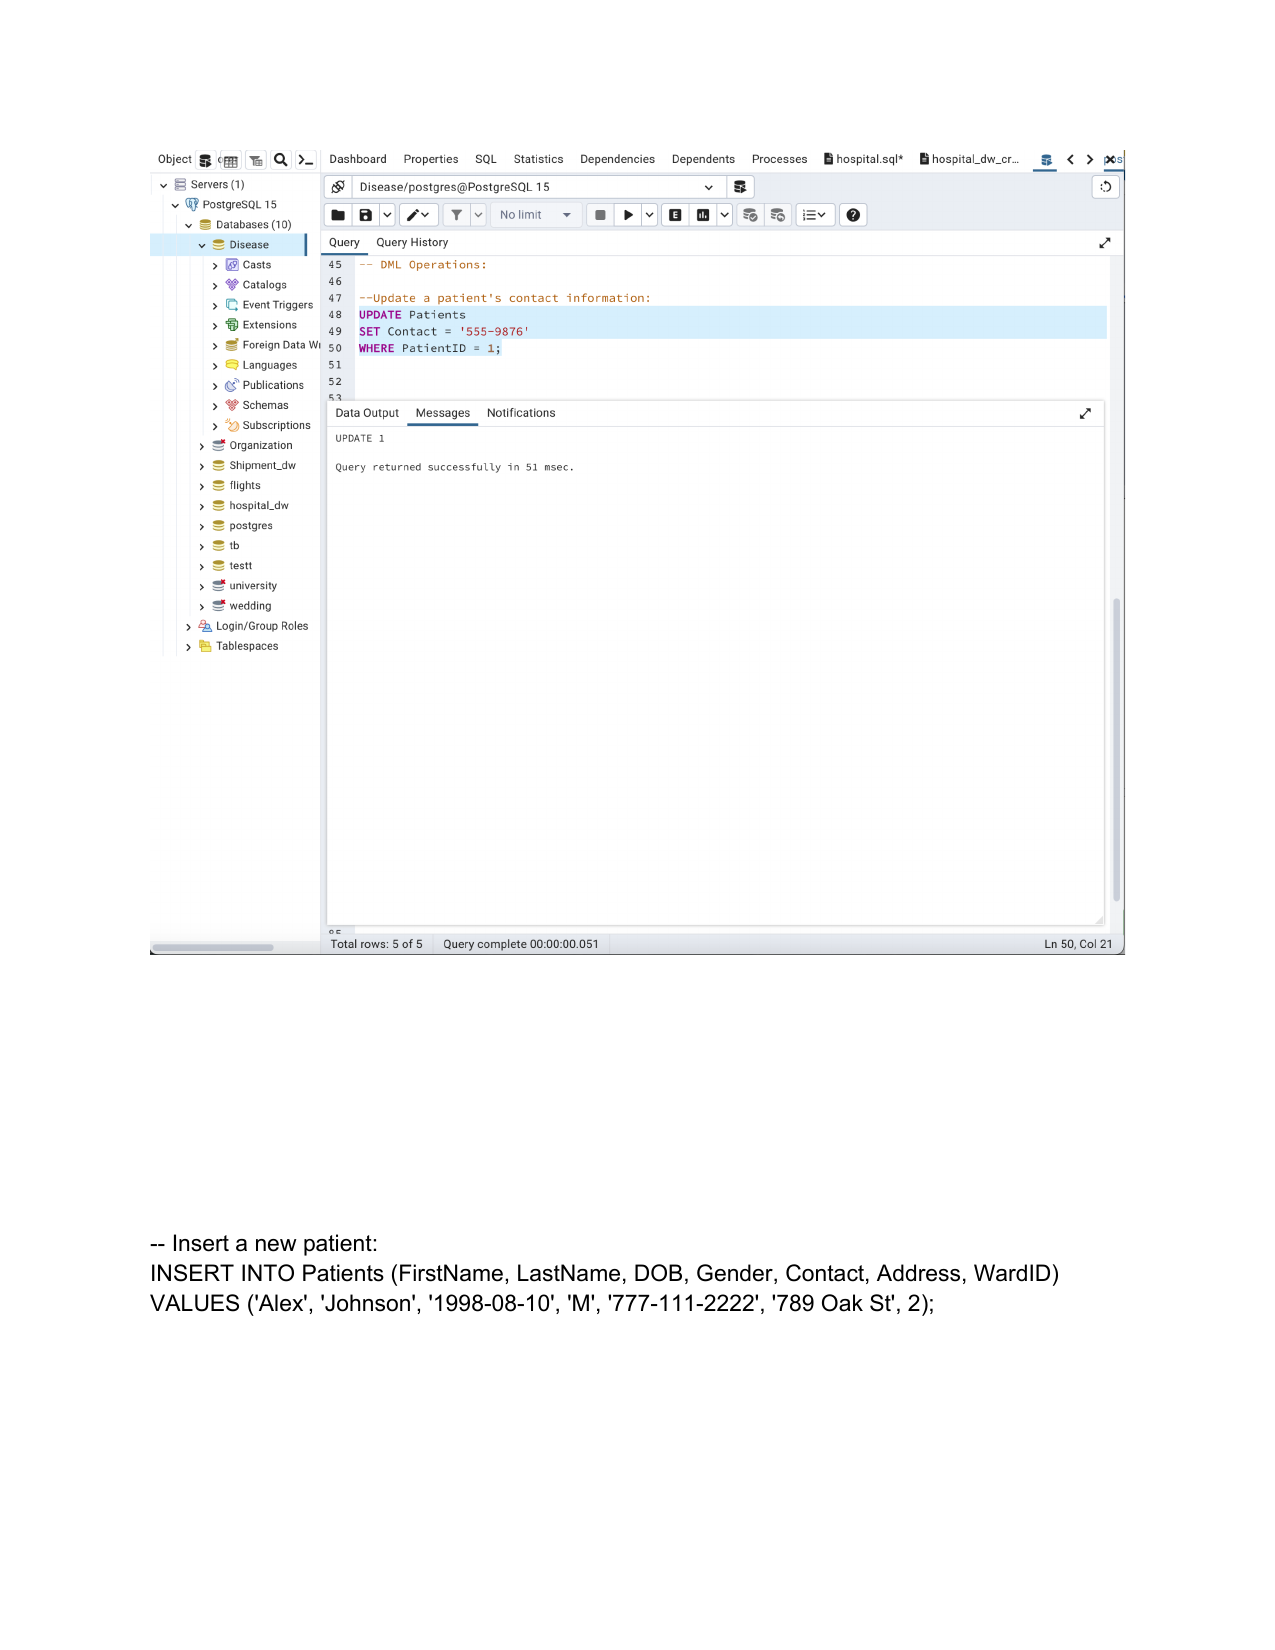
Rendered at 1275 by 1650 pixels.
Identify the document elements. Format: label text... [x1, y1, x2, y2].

picture [150, 150, 1125, 955]
text -- Insert a new patient: [150, 1230, 1125, 1256]
text VALUES ('Alex', 'Johnson', '1998-08-10', 'M', '777-111-2222', '789 Oak St', 2); [150, 1290, 1125, 1317]
text INSERT INTO Patients (FirstName, LastName, DOB, Gender, Contact, Address, WardID) [150, 1260, 1125, 1286]
